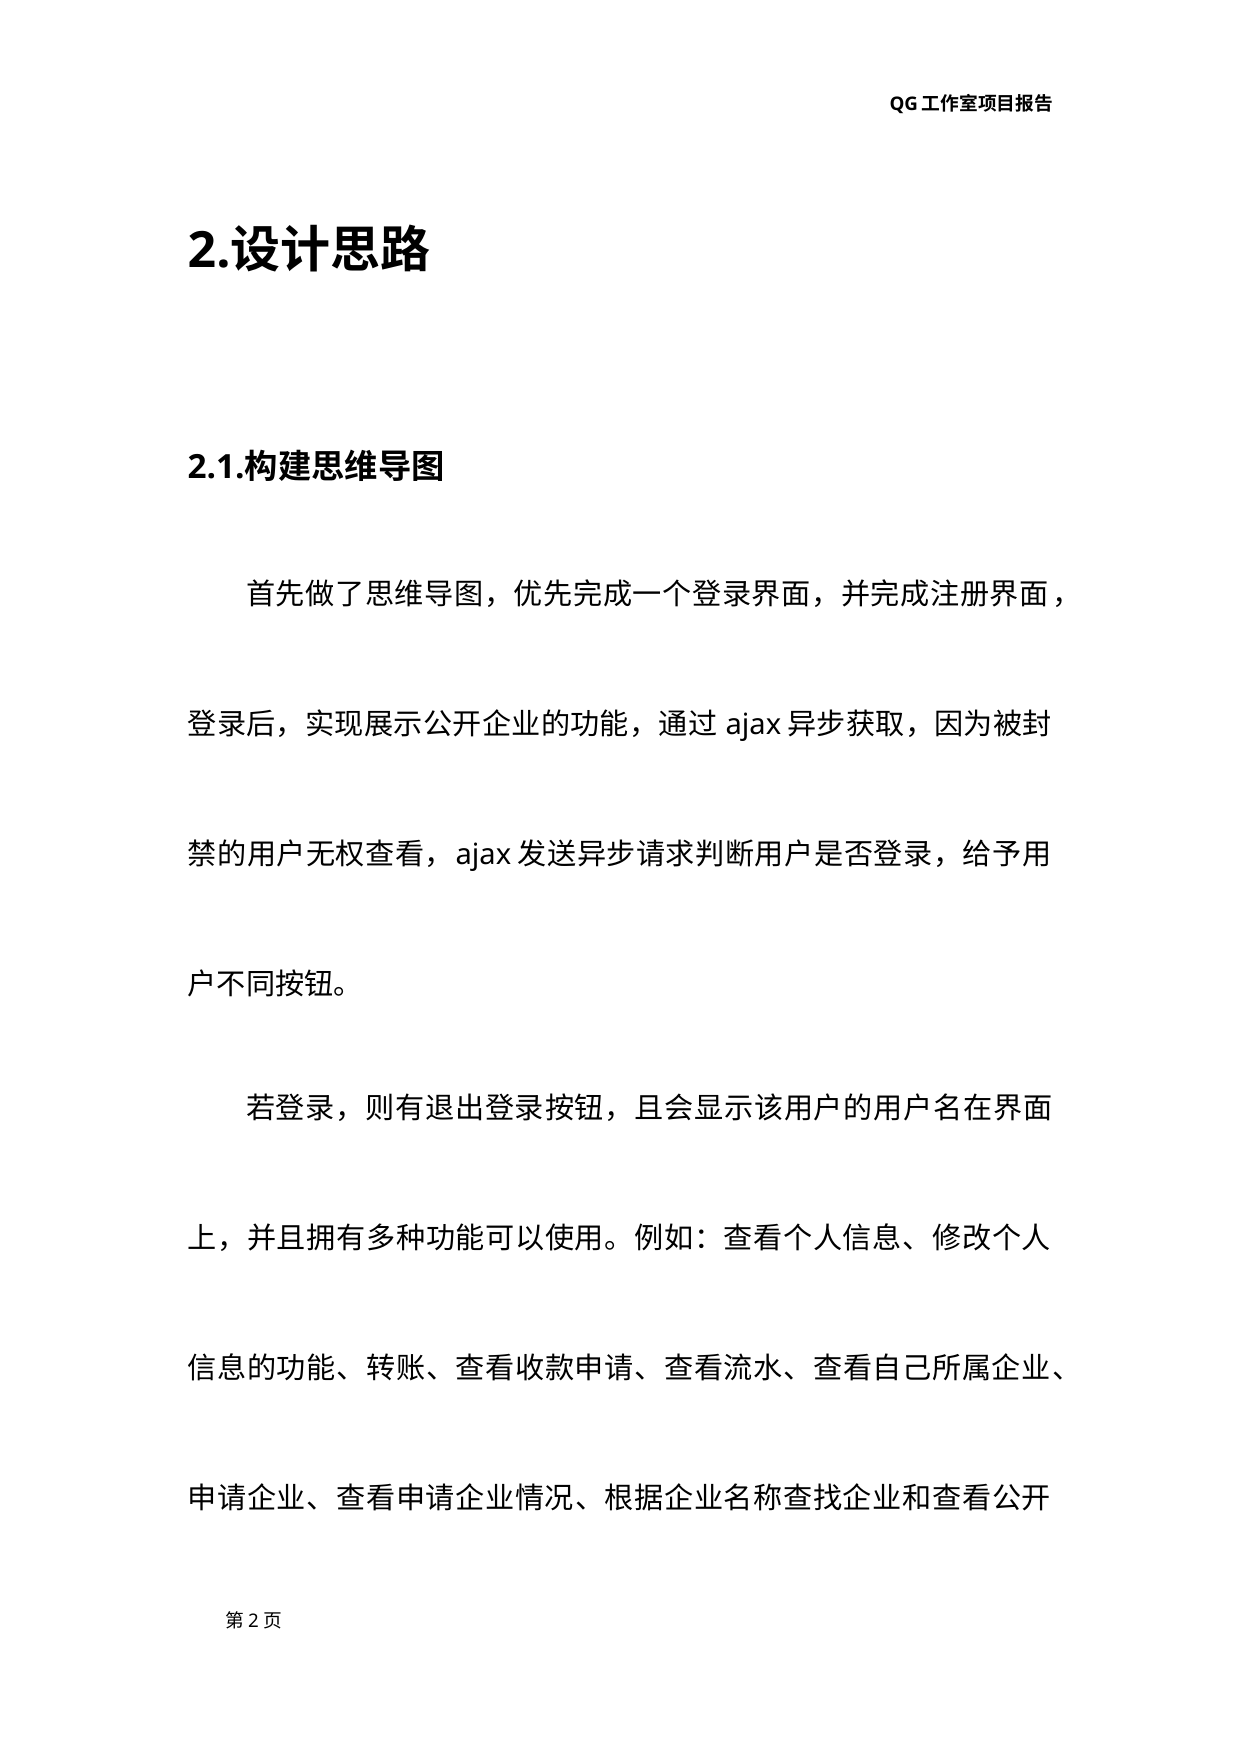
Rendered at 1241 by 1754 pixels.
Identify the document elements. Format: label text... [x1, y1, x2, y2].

subtitle 设计思路 [187, 197, 1053, 295]
subtitle 构建思维导图 [187, 432, 1053, 497]
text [187, 1073, 1053, 1528]
text 首先做了思维导图，优先完成一个登录界面，并完成注册界面，登录后，实现展示公开企业的功能，通过ajax异步获取，因为被封禁的用户无权查看，ajax发送异步请求判断用户是否登录，给予用户不同按钮。 [187, 559, 1053, 1014]
